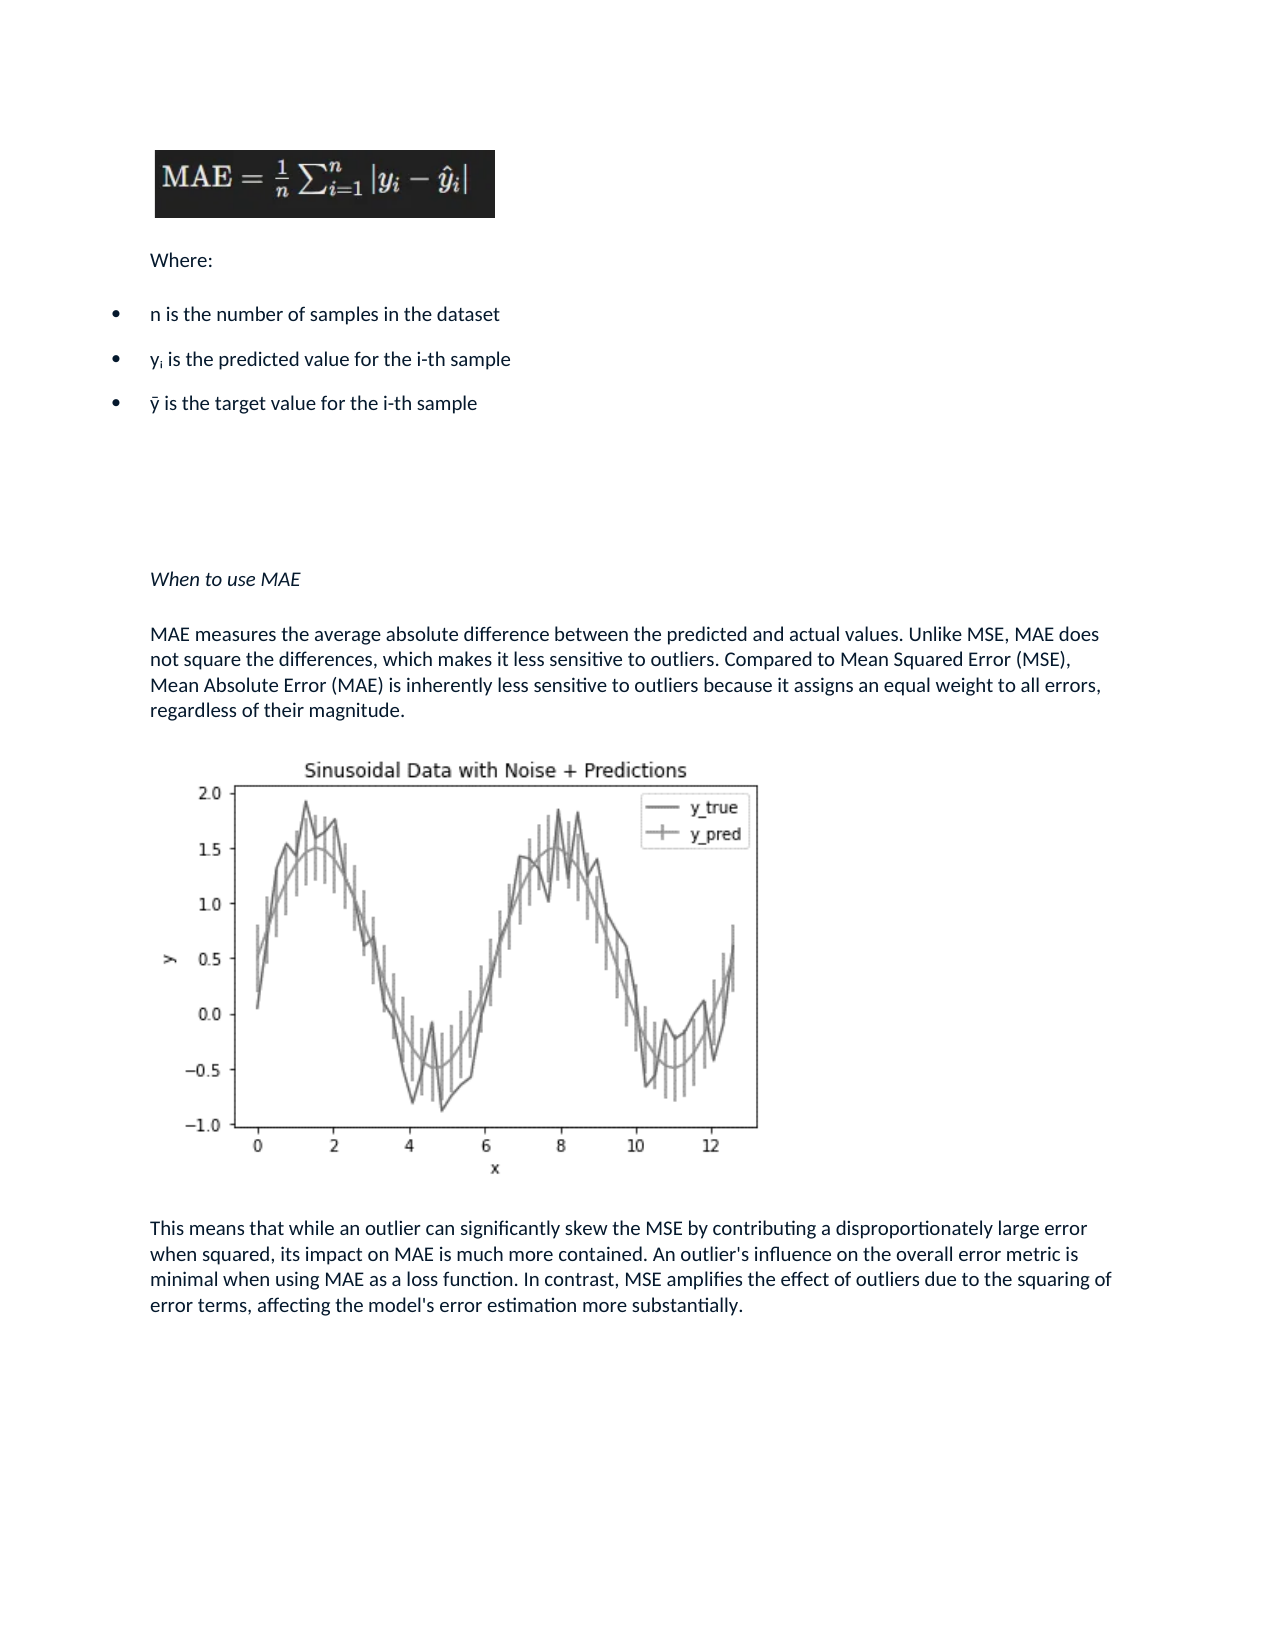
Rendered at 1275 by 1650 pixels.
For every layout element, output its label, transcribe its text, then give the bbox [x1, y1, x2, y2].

subtitle When to use MAE [150, 567, 1125, 592]
text Where: [150, 247, 1125, 272]
list ȳ is the target value for the i-th sample [112, 390, 1125, 415]
picture [154, 150, 495, 218]
text This means that while an outlier can significantly skew the MSE by contributing a disproportionately large error when squared, its impact on MAE is much more contained. An outlier's influence on the overall error metric is minimal when using MAE as a loss function. In contrast, MSE amplifies the effect of outliers due to the squaring of error terms, affecting the model's error estimation more substantially. [150, 1216, 1125, 1317]
list n is the number of samples in the dataset [112, 302, 1125, 327]
text MAE measures the average absolute difference between the predicted and actual values. Unlike MSE, MAE does not square the differences, which makes it less sensitive to outliers. Compared to Mean Squared Error (MSE), Mean Absolute Error (MAE) is inherently less sensitive to outliers because it assigns an equal weight to all errors, regardless of their magnitude. [150, 621, 1125, 723]
list yᵢ is the predicted value for the i-th sample [112, 346, 1125, 371]
picture [150, 751, 780, 1185]
